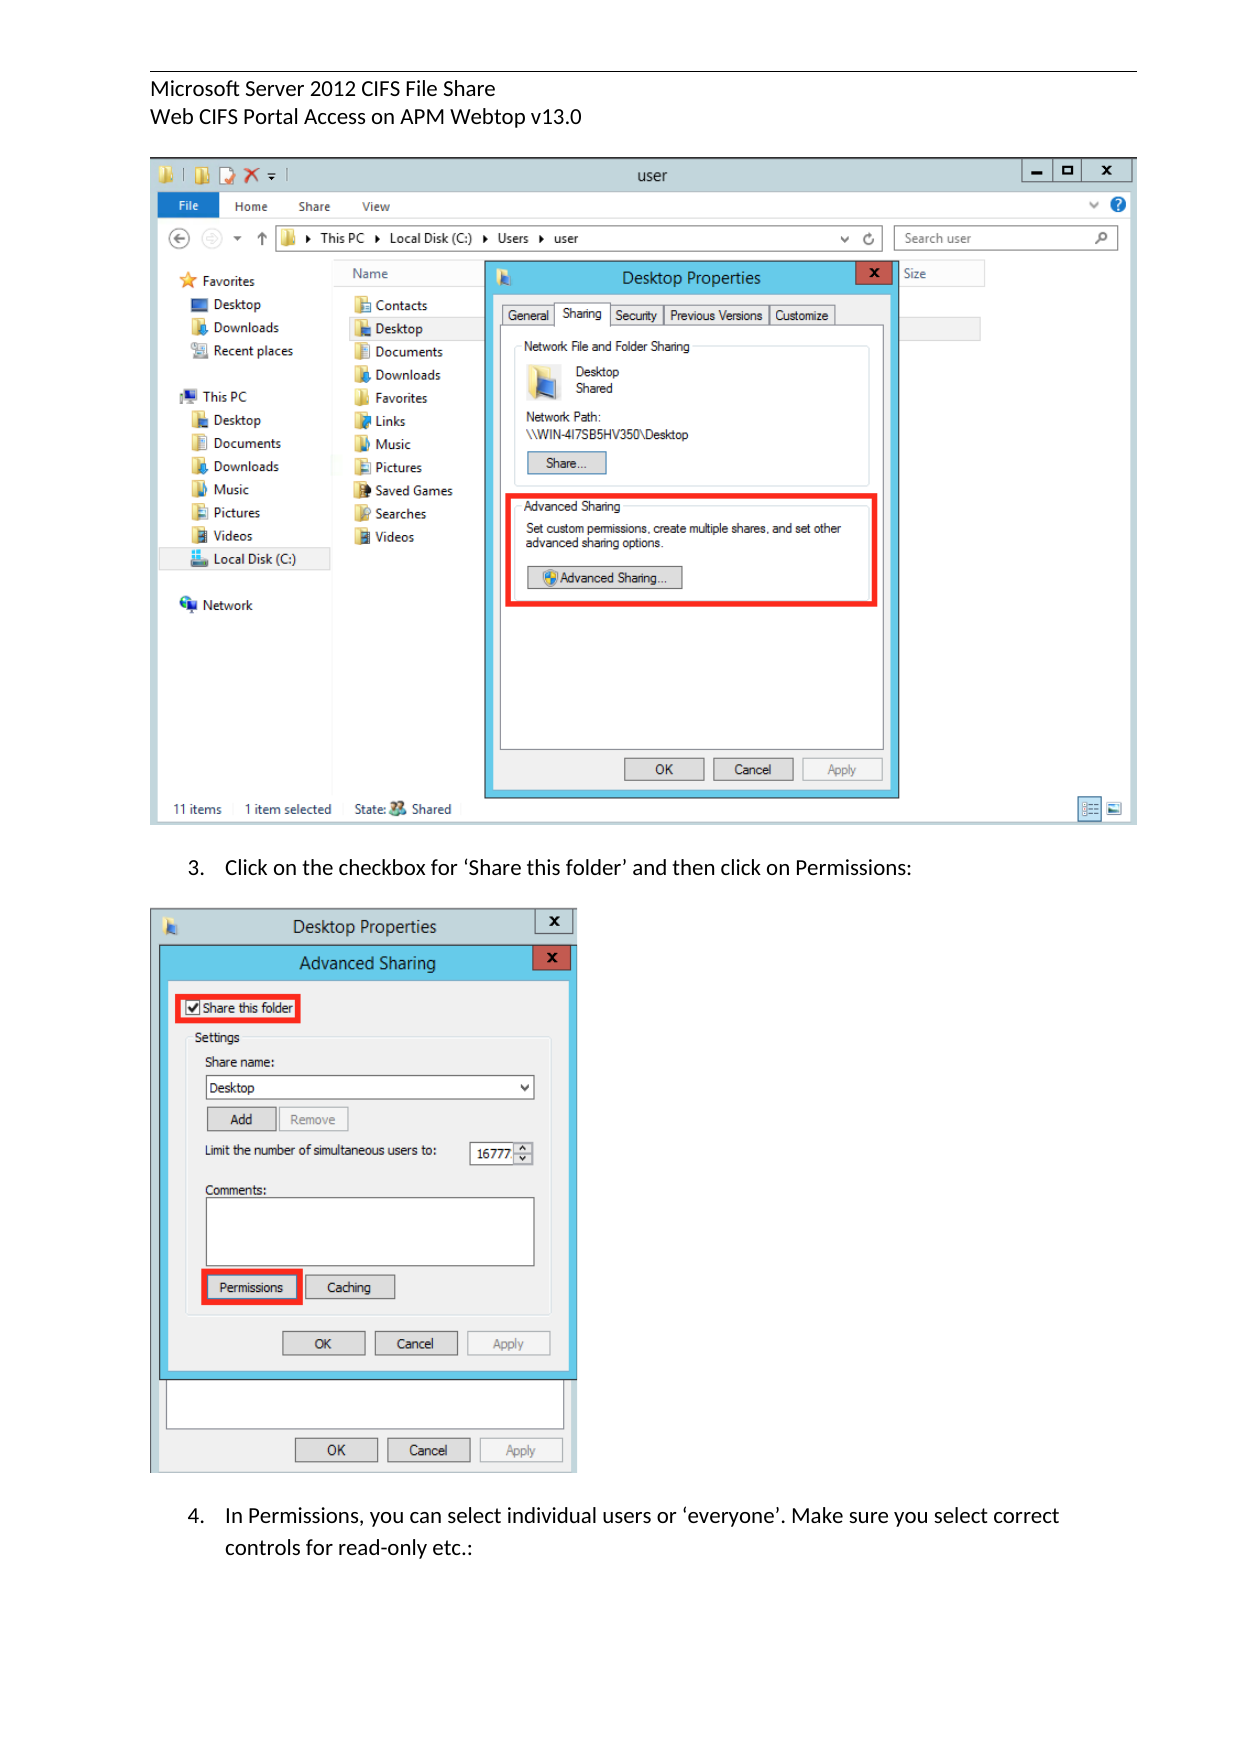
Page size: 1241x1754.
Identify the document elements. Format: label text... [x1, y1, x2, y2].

picture [150, 157, 1137, 825]
picture [150, 906, 578, 1473]
list In Permissions, you can select individual users or ‘everyone’. Make sure you select correct controls for read-only etc.: [187, 1501, 1137, 1561]
list Click on the checkbox for ‘Share this folder’ and then click on Permissions: [187, 853, 1137, 881]
